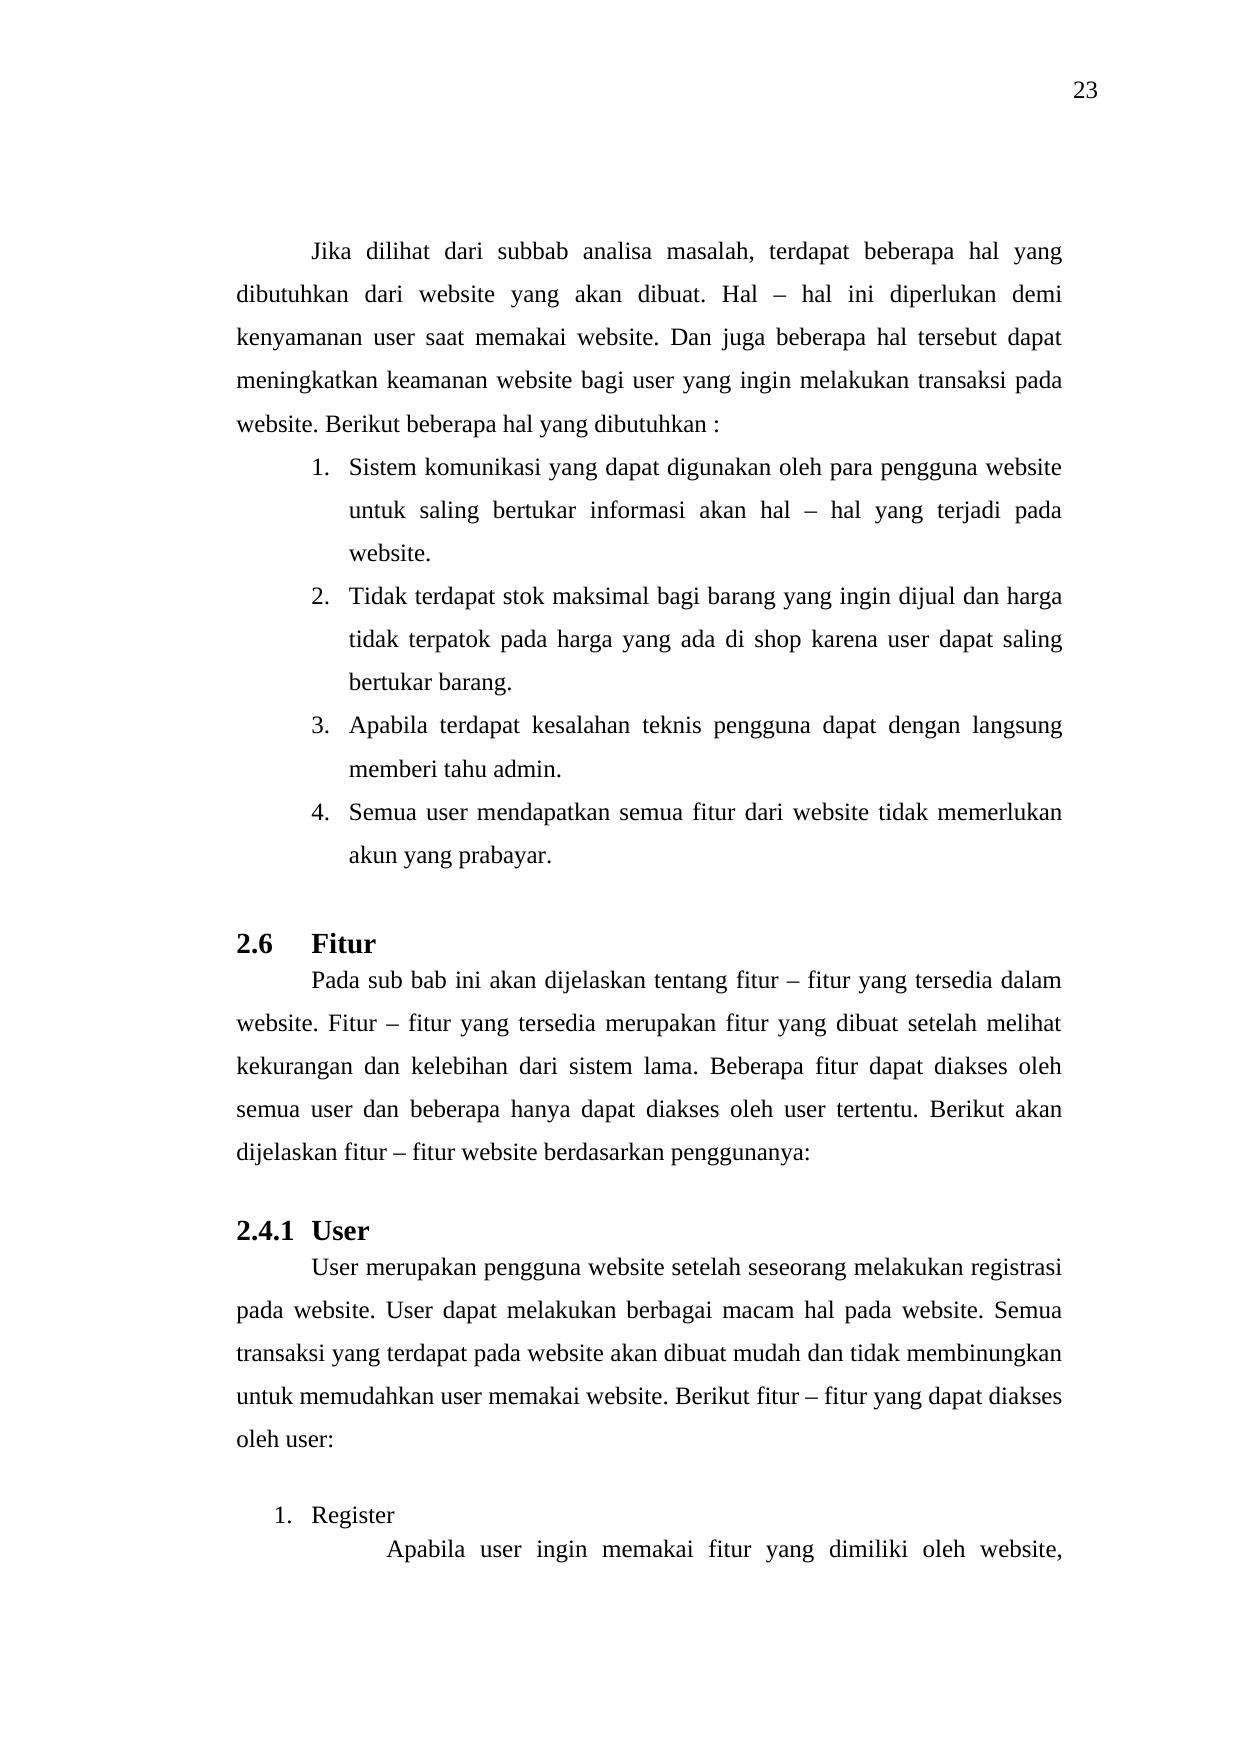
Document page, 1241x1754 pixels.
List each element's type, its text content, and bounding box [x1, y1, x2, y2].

text User merupakan pengguna website setelah seseorang melakukan registrasi pada website. User dapat melakukan berbagai macam hal pada website. Semua transaksi yang terdapat pada website akan dibuat mudah dan tidak membinungkan untuk memudahkan user memakai website. Berikut fitur – fitur yang dapat diakses oleh user: [236, 1252, 1063, 1453]
text Jika dilihat dari subbab analisa masalah, terdapat beberapa hal yang dibutuhkan dari website yang akan dibuat. Hal – hal ini diperlukan demi kenyamanan user saat memakai website. Dan juga beberapa hal tersebut dapat meningkatkan keamanan website bagi user yang ingin melakukan transaksi pada website. Berikut beberapa hal yang dibutuhkan : [236, 236, 1063, 437]
list Apabila terdapat kesalahan teknis pengguna dapat dengan langsung memberi tahu admin. [311, 711, 1063, 782]
text 2.4.1 User [236, 1213, 1063, 1247]
list Semua user mendapatkan semua fitur dari website tidak memerlukan akun yang prabayar. [311, 797, 1063, 869]
list Tidak terdapat stok maksimal bagi barang yang ingin dijual dan harga tidak terpatok pada harga yang ada di shop karena user dapat saling bertukar barang. [311, 581, 1063, 696]
list Sistem komunikasi yang dapat digunakan oleh para pengguna website untuk saling bertukar informasi akan hal – hal yang terjadi pada website. [311, 452, 1063, 567]
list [311, 1534, 1063, 1562]
text 2.6 Fitur [236, 926, 1063, 960]
text Pada sub bab ini akan dijelaskan tentang fitur – fitur yang tersedia dalam website. Fitur – fitur yang tersedia merupakan fitur yang dibuat setelah melihat kekurangan dan kelebihan dari sistem lama. Beberapa fitur dapat diakses oleh semua user dan beberapa hanya dapat diakses oleh user tertentu. Berikut akan dijelaskan fitur – fitur website berdasarkan penggunanya: [236, 965, 1063, 1166]
list Register [274, 1501, 1063, 1529]
